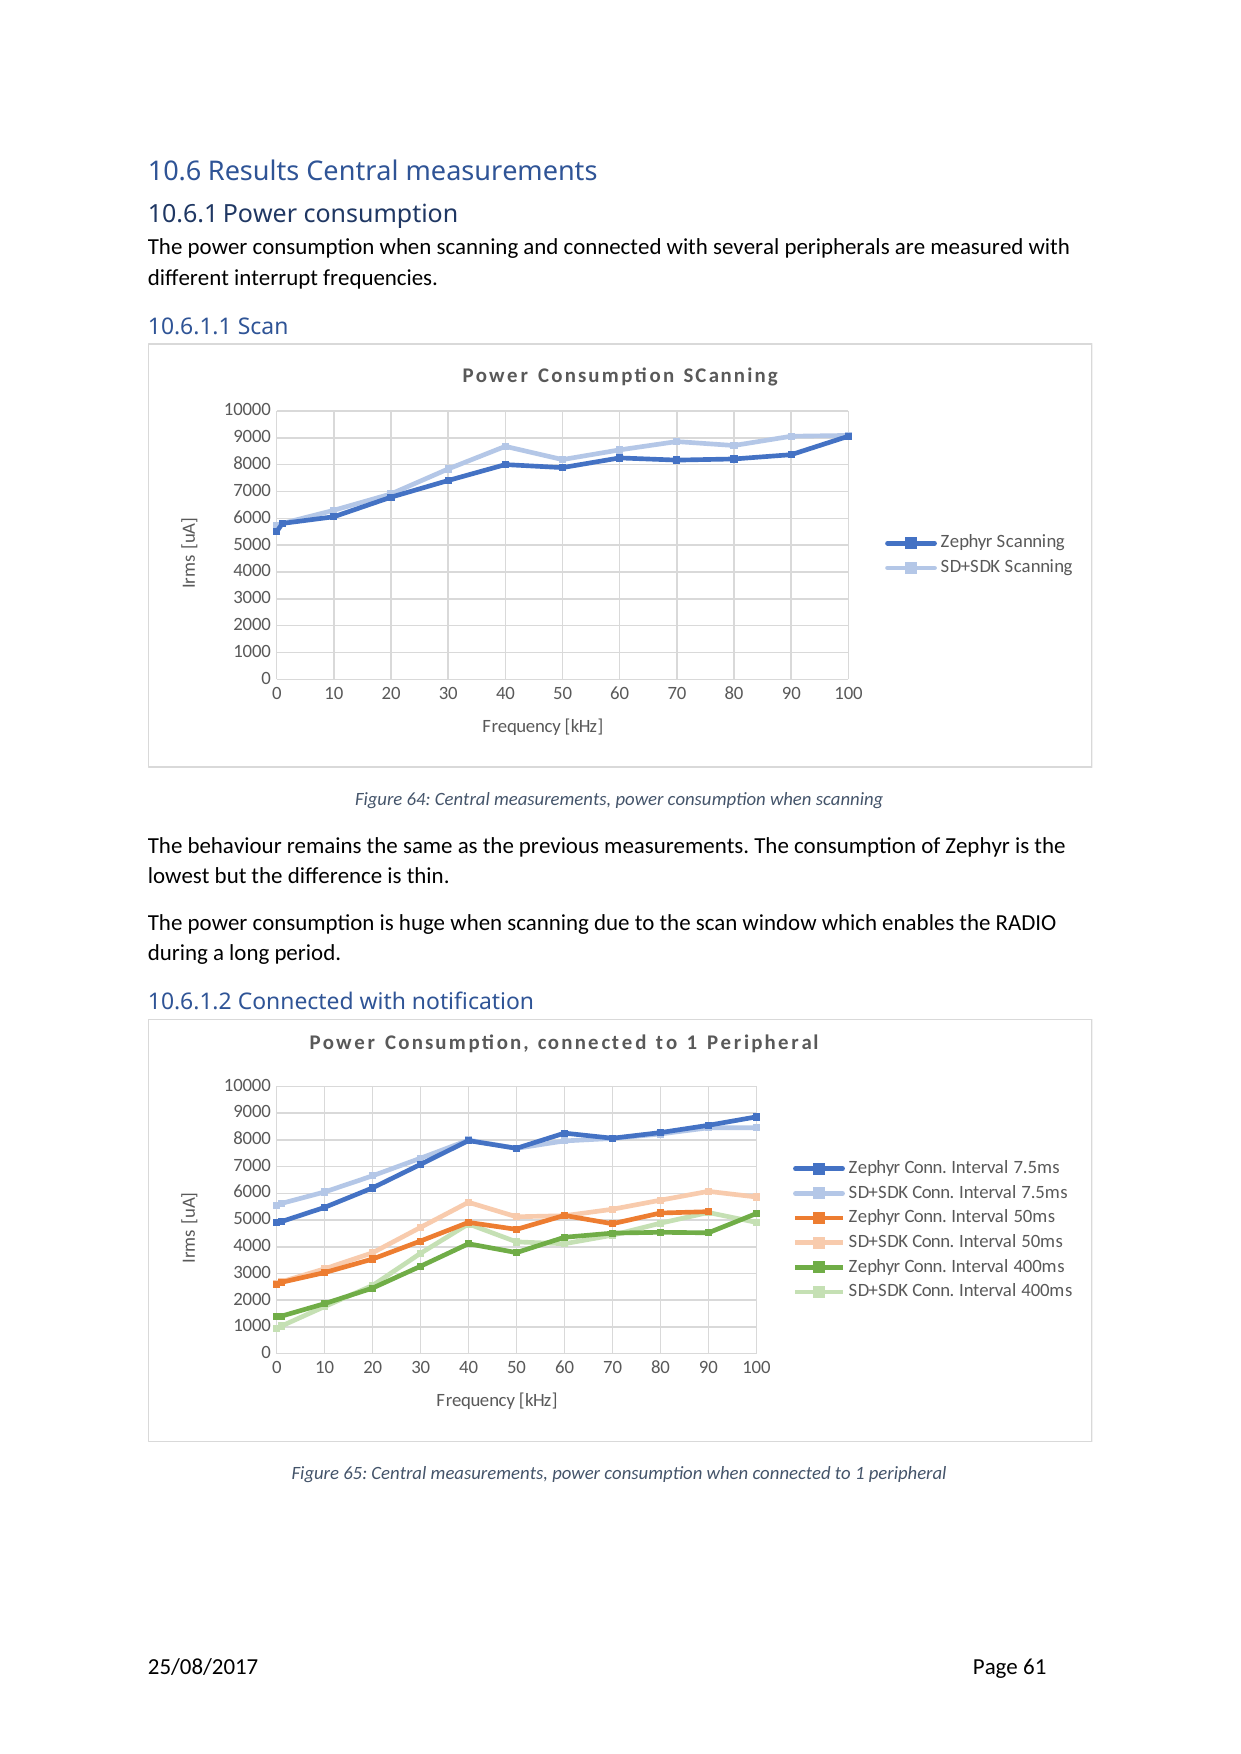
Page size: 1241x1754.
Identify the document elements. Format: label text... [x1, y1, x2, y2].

text Figure : Central measurements, power consumption when scanning [148, 787, 1093, 810]
text The power consumption is huge when scanning due to the scan window which enables the RADIO during a long period. [148, 908, 1093, 966]
text The power consumption when scanning and connected with several peripherals are measured with different interrupt frequencies. [148, 232, 1093, 291]
text The behaviour remains the same as the previous measurements. The consumption of Zephyr is the lowest but the difference is thin. [148, 831, 1093, 889]
subtitle Connected with notification [148, 985, 1093, 1016]
subtitle Power consumption [148, 196, 1093, 230]
subtitle Scan [148, 309, 1093, 341]
subtitle Results Central measurements [148, 152, 1093, 189]
text Figure : Central measurements, power consumption when connected to 1 peripheral [148, 1461, 1093, 1484]
